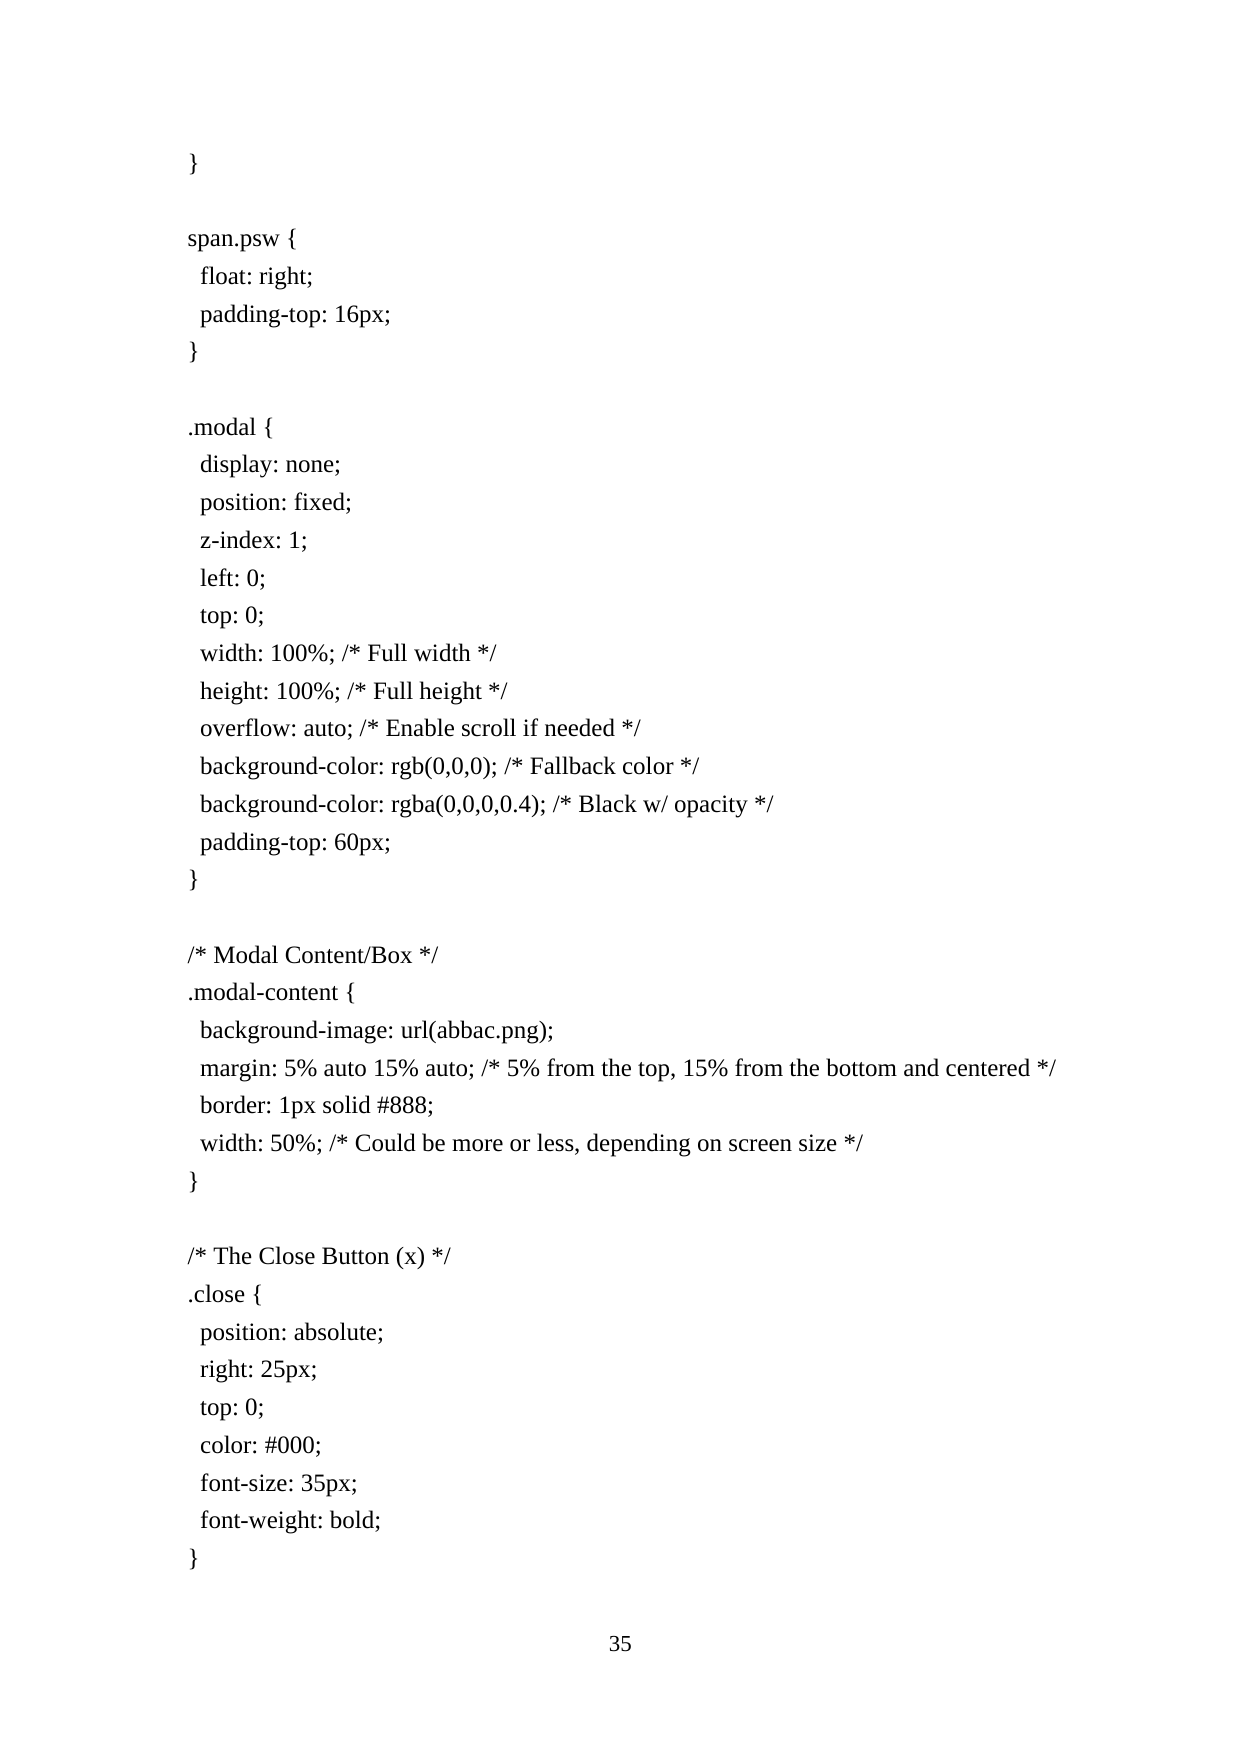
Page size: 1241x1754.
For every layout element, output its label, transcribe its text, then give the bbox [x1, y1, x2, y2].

subtitle overflow: auto; /* Enable scroll if needed */ [187, 713, 1140, 742]
subtitle float: right; [187, 261, 1140, 290]
subtitle left: 0; [187, 563, 1140, 591]
subtitle font-size: 35px; [187, 1468, 1140, 1496]
subtitle position: absolute; [187, 1317, 1140, 1346]
subtitle /* Modal Content/Box */ [187, 940, 1140, 968]
subtitle display: none; [187, 449, 1140, 478]
subtitle } [187, 1166, 1140, 1195]
subtitle top: 0; [187, 600, 1140, 629]
subtitle .modal-content { [187, 977, 1140, 1006]
subtitle color: #000; [187, 1430, 1140, 1459]
subtitle span.psw { [187, 223, 1140, 252]
subtitle .close { [187, 1279, 1140, 1308]
subtitle top: 0; [187, 1392, 1140, 1421]
subtitle background-color: rgb(0,0,0); /* Fallback color */ [187, 751, 1140, 780]
subtitle right: 25px; [187, 1354, 1140, 1383]
subtitle position: fixed; [187, 487, 1140, 516]
subtitle } [187, 1543, 1140, 1572]
subtitle width: 50%; /* Could be more or less, depending on screen size */ [187, 1128, 1140, 1157]
subtitle z-index: 1; [187, 525, 1140, 554]
subtitle padding-top: 60px; [187, 827, 1140, 855]
subtitle } [187, 864, 1140, 893]
subtitle width: 100%; /* Full width */ [187, 638, 1140, 667]
subtitle height: 100%; /* Full height */ [187, 676, 1140, 704]
subtitle margin: 5% auto 15% auto; /* 5% from the top, 15% from the bottom and centered */ [187, 1053, 1140, 1082]
subtitle /* The Close Button (x) */ [187, 1241, 1140, 1270]
subtitle background-image: url(abbac.png); [187, 1015, 1140, 1044]
subtitle background-color: rgba(0,0,0,0.4); /* Black w/ opacity */ [187, 789, 1140, 818]
subtitle font-weight: bold; [187, 1505, 1140, 1534]
subtitle } [187, 336, 1140, 365]
subtitle padding-top: 16px; [187, 299, 1140, 327]
subtitle } [187, 148, 1140, 177]
subtitle .modal { [187, 412, 1140, 441]
subtitle border: 1px solid #888; [187, 1091, 1140, 1119]
